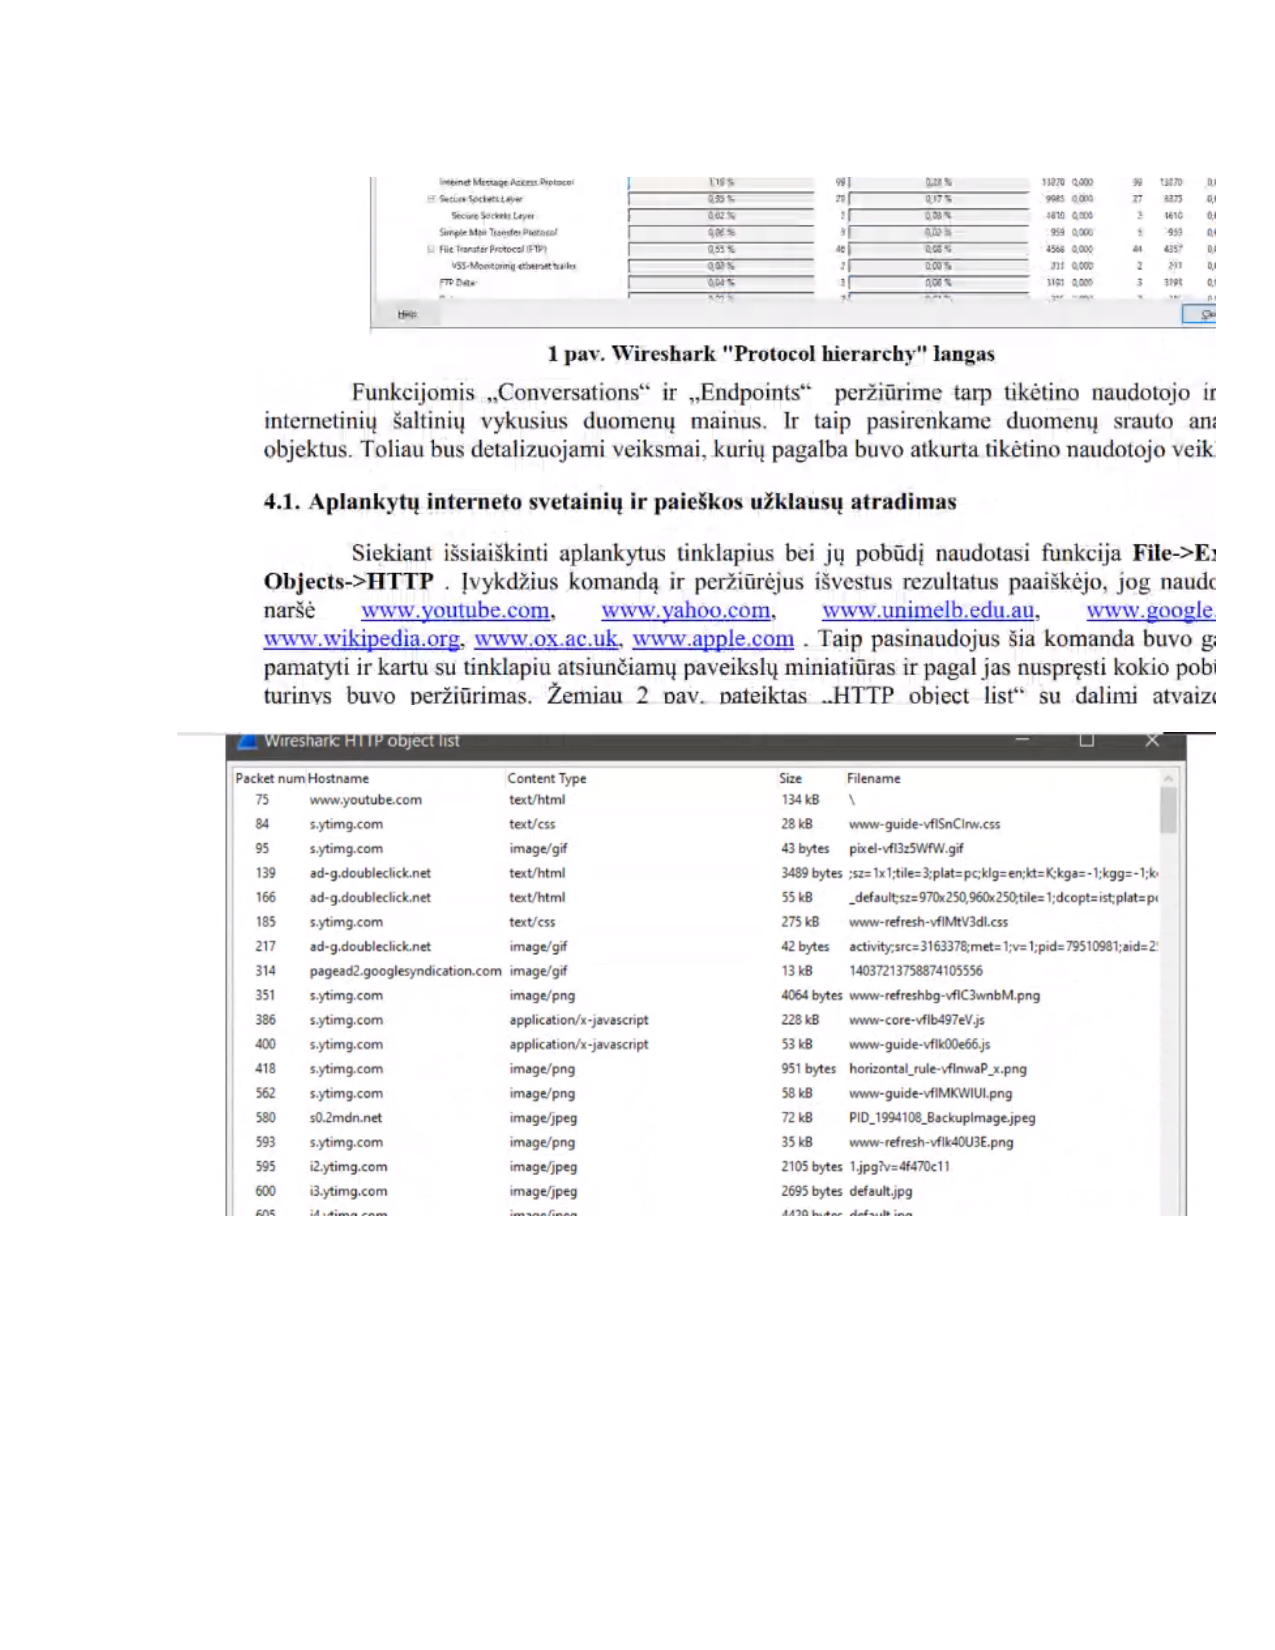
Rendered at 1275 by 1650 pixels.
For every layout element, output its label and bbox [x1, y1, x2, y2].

picture [177, 177, 1216, 705]
picture [177, 732, 1216, 1216]
